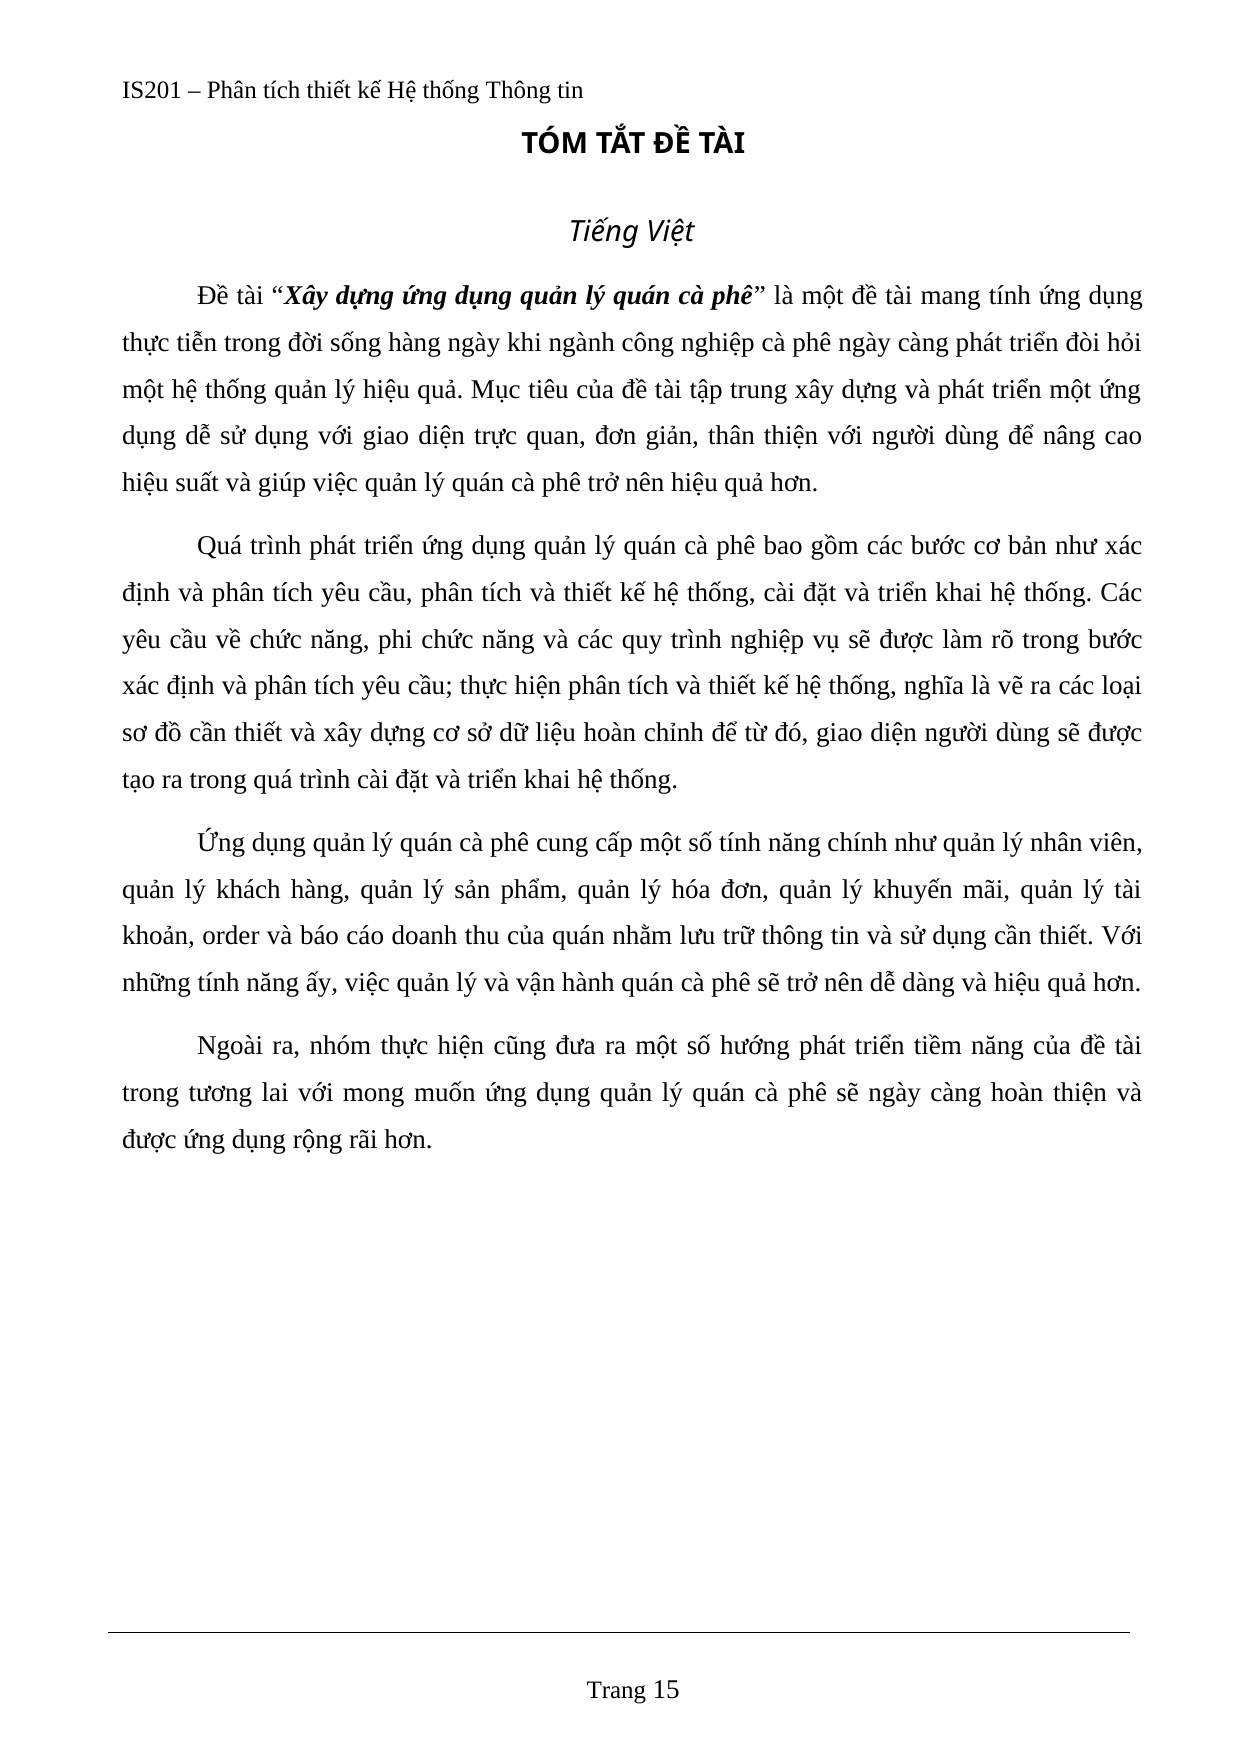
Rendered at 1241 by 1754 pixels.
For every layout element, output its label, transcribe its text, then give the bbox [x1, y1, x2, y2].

text Quá trình phát triển ứng dụng quản lý quán cà phê bao gồm các bước cơ bản như xác định và phân tích yêu cầu, phân tích và thiết kế hệ thống, cài đặt và triển khai hệ thống. Các yêu cầu về chức năng, phi chức năng và các quy trình nghiệp vụ sẽ được làm rõ trong bước xác định và phân tích yêu cầu; thực hiện phân tích và thiết kế hệ thống, nghĩa là vẽ ra các loại sơ đồ cần thiết và xây dựng cơ sở dữ liệu hoàn chỉnh để từ đó, giao diện người dùng sẽ được tạo ra trong quá trình cài đặt và triển khai hệ thống. [122, 529, 1144, 794]
text Ngoài ra, nhóm thực hiện cũng đưa ra một số hướng phát triển tiềm năng của đề tài trong tương lai với mong muốn ứng dụng quản lý quán cà phê sẽ ngày càng hoàn thiện và được ứng dụng rộng rãi hơn. [122, 1029, 1144, 1154]
text Ứng dụng quản lý quán cà phê cung cấp một số tính năng chính như quản lý nhân viên, quản lý khách hàng, quản lý sản phẩm, quản lý hóa đơn, quản lý khuyến mãi, quản lý tài khoản, order và báo cáo doanh thu của quán nhằm lưu trữ thông tin và sử dụng cần thiết. Với những tính năng ấy, việc quản lý và vận hành quán cà phê sẽ trở nên dễ dàng và hiệu quả hơn. [122, 826, 1144, 997]
subtitle TÓM TẮT ĐỀ TÀI [122, 122, 1144, 162]
subtitle Tiếng Việt [122, 211, 1144, 250]
text Đề tài “Xây dựng ứng dụng quản lý quán cà phê” là một đề tài mang tính ứng dụng thực tiễn trong đời sống hàng ngày khi ngành công nghiệp cà phê ngày càng phát triển đòi hỏi một hệ thống quản lý hiệu quả. Mục tiêu của đề tài tập trung xây dựng và phát triển một ứng dụng dễ sử dụng với giao diện trực quan, đơn giản, thân thiện với người dùng để nâng cao hiệu suất và giúp việc quản lý quán cà phê trở nên hiệu quả hơn. [122, 279, 1144, 497]
